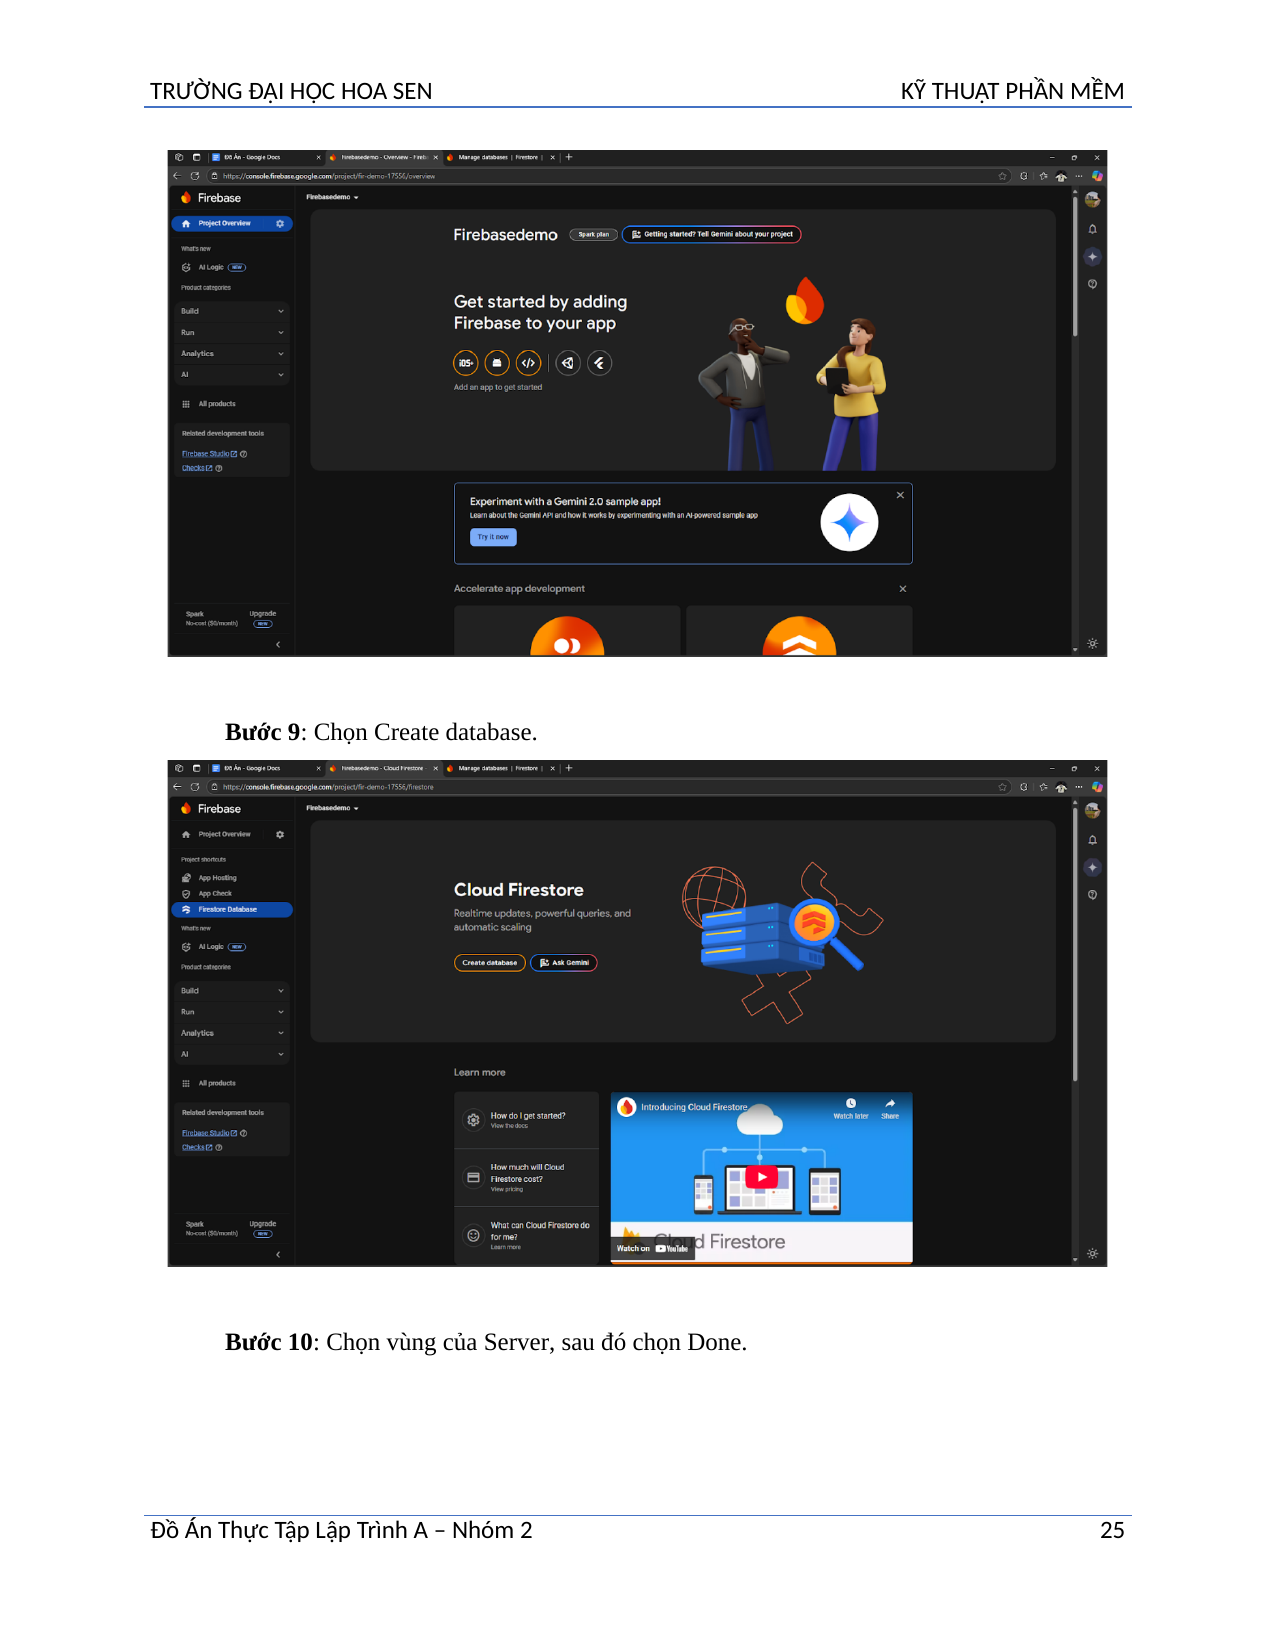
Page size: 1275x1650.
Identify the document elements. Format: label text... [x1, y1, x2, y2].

picture [167, 150, 1108, 657]
picture [167, 760, 1108, 1267]
text Bước 9: Chọn Create database. [150, 717, 1125, 746]
text Bước 10: Chọn vùng của Server, sau đó chọn Done. [150, 1327, 1125, 1356]
